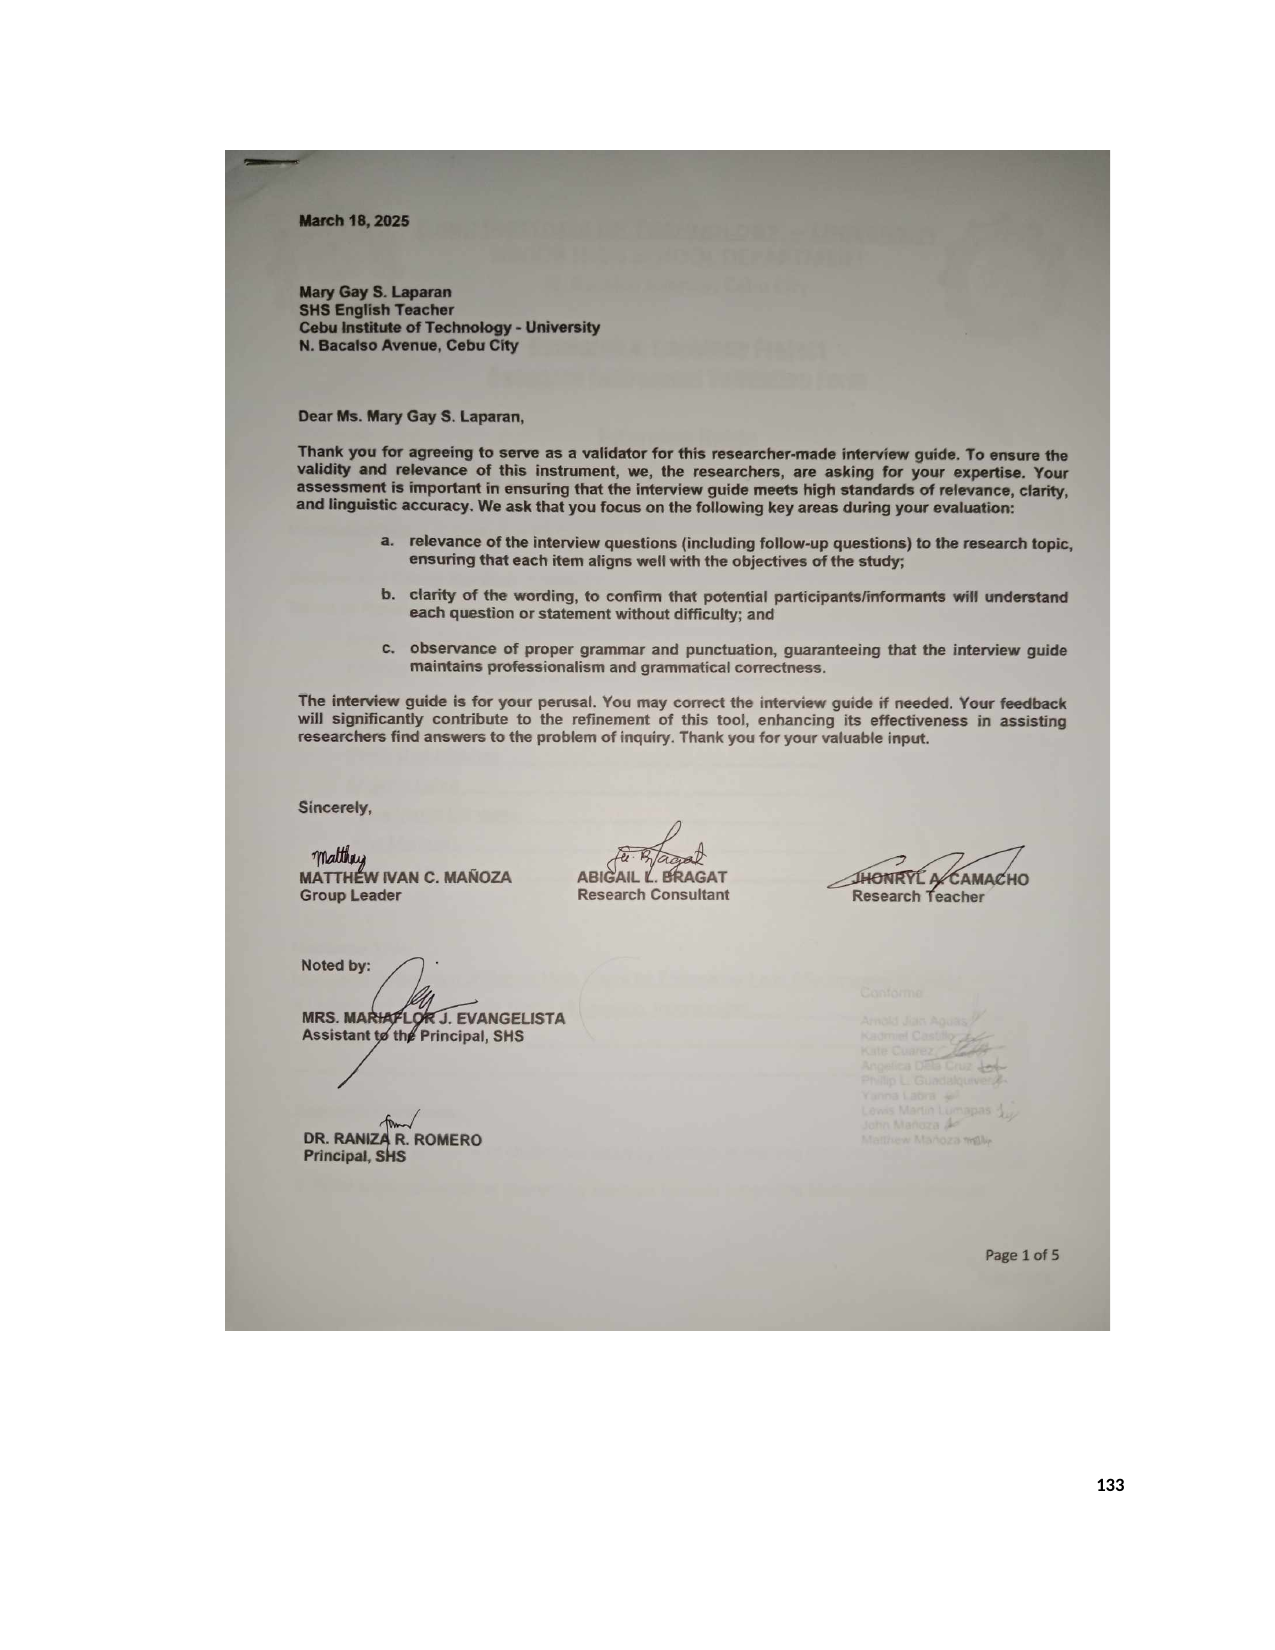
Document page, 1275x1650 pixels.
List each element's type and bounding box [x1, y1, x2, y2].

picture [225, 150, 1111, 1331]
